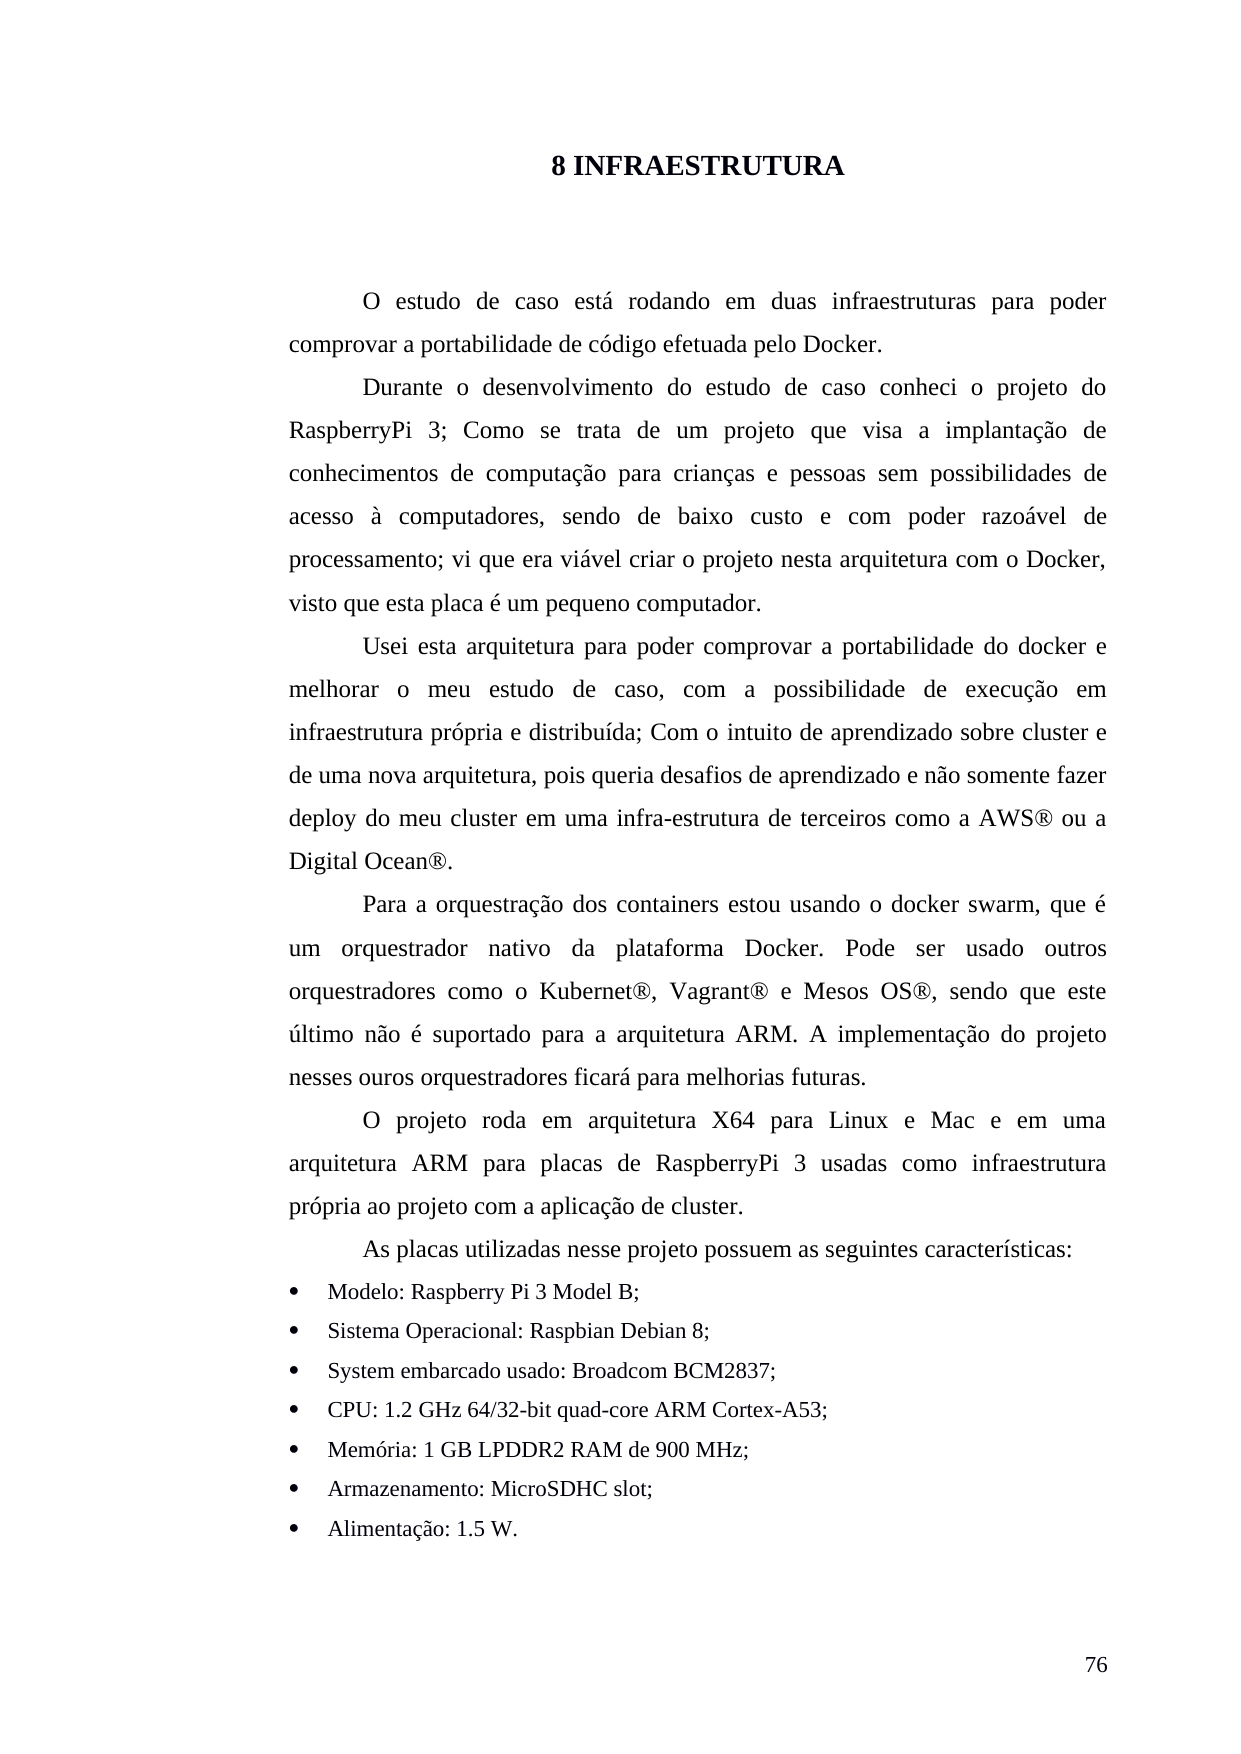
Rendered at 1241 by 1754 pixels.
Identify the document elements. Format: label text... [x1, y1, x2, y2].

list Sistema Operacional: Raspbian Debian 8; [290, 1317, 1107, 1343]
text As placas utilizadas nesse projeto possuem as seguintes características: [288, 1234, 1107, 1263]
text 8 INFRAESTRUTURA [288, 148, 1107, 181]
list System embarcado usado: Broadcom BCM2837; [290, 1357, 1107, 1383]
list Modelo: Raspberry Pi 3 Model B; [290, 1278, 1107, 1304]
list Armazenamento: MicroSDHC slot; [290, 1475, 1107, 1501]
text Durante o desenvolvimento do estudo de caso conheci o projeto do RaspberryPi 3; Como se trata de um projeto que visa a implantação de conhecimentos de computação para crianças e pessoas sem possibilidades de acesso à computadores, sendo de baixo custo e com poder razoável de processamento; vi que era viável criar o projeto nesta arquitetura com o Docker, visto que esta placa é um pequeno computador. [288, 372, 1107, 616]
list CPU: 1.2 GHz 64/32-bit quad-core ARM Cortex-A53; [290, 1396, 1107, 1422]
text Usei esta arquitetura para poder comprovar a portabilidade do docker e melhorar o meu estudo de caso, com a possibilidade de execução em infraestrutura própria e distribuída; Com o intuito de aprendizado sobre cluster e de uma nova arquitetura, pois queria desafios de aprendizado e não somente fazer deploy do meu cluster em uma infra-estrutura de terceiros como a AWS® ou a Digital Ocean®. [288, 631, 1107, 875]
list Memória: 1 GB LPDDR2 RAM de 900 MHz; [290, 1436, 1107, 1462]
text O estudo de caso está rodando em duas infraestruturas para poder comprovar a portabilidade de código efetuada pelo Docker. [288, 286, 1107, 358]
text O projeto roda em arquitetura X64 para Linux e Mac e em uma arquitetura ARM para placas de RaspberryPi 3 usadas como infraestrutura própria ao projeto com a aplicação de cluster. [288, 1105, 1107, 1220]
text Para a orquestração dos containers estou usando o docker swarm, que é um orquestrador nativo da plataforma Docker. Pode ser usado outros orquestradores como o Kubernet®, Vagrant® e Mesos OS®, sendo que este último não é suportado para a arquitetura ARM. A implementação do projeto nesses ouros orquestradores ficará para melhorias futuras. [288, 889, 1107, 1091]
list Alimentação: 1.5 W. [290, 1514, 1107, 1541]
